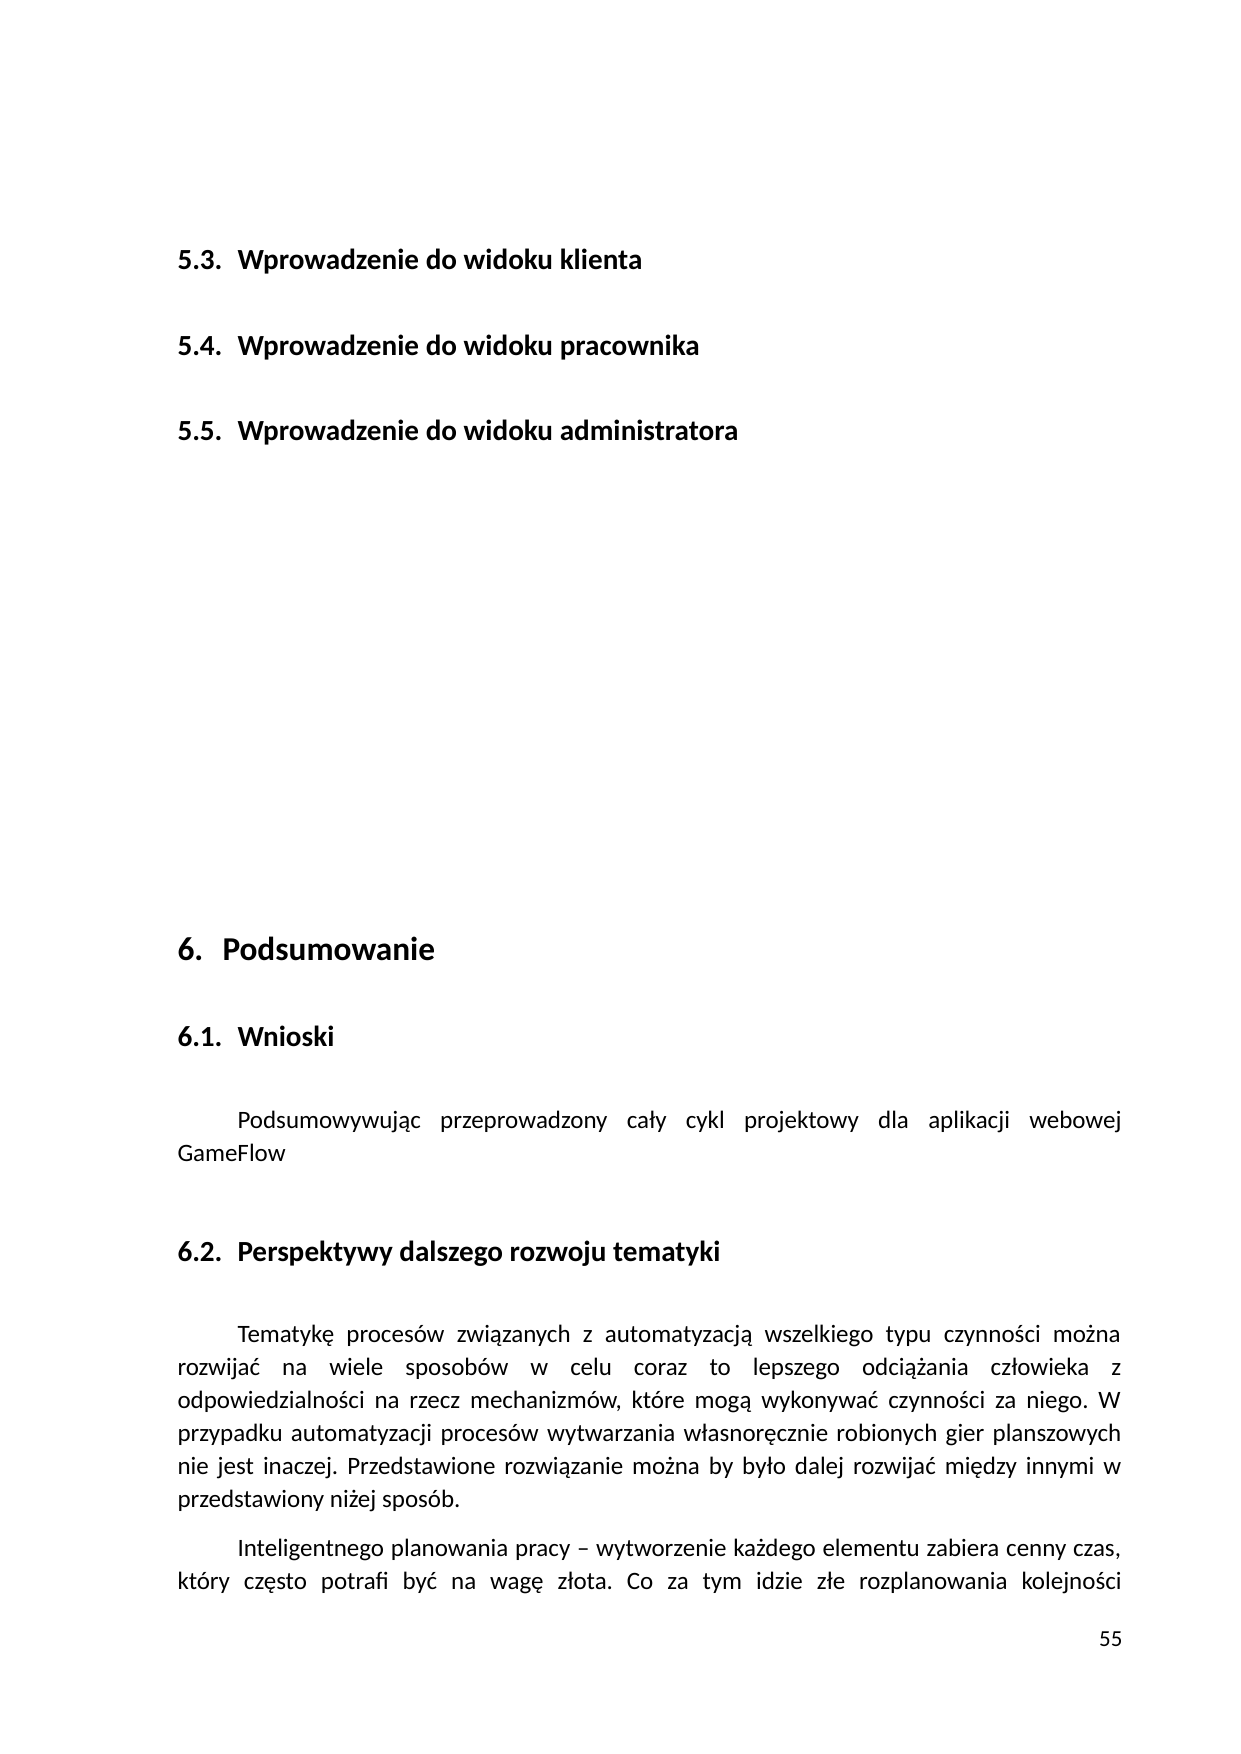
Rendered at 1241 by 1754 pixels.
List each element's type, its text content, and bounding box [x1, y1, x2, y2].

subtitle Wprowadzenie do widoku administratora [177, 412, 1122, 448]
text Podsumowywując przeprowadzony cały cykl projektowy dla aplikacji webowej GameFlow [177, 1104, 1122, 1167]
text Tematykę procesów związanych z automatyzacją wszelkiego typu czynności można rozwijać na wiele sposobów w celu coraz to lepszego odciążania człowieka z odpowiedzialności na rzecz mechanizmów, które mogą wykonywać czynności za niego. W przypadku automatyzacji procesów wytwarzania własnoręcznie robionych gier planszowych nie jest inaczej. Przedstawione rozwiązanie można by było dalej rozwijać między innymi w przedstawiony niżej sposób. [177, 1318, 1122, 1513]
subtitle Wprowadzenie do widoku pracownika [177, 327, 1122, 362]
subtitle Podsumowanie [177, 928, 1122, 968]
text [177, 1533, 1122, 1596]
subtitle Perspektywy dalszego rozwoju tematyki [177, 1233, 1122, 1269]
subtitle Wprowadzenie do widoku klienta [177, 241, 1122, 277]
subtitle Wnioski [177, 1018, 1122, 1054]
